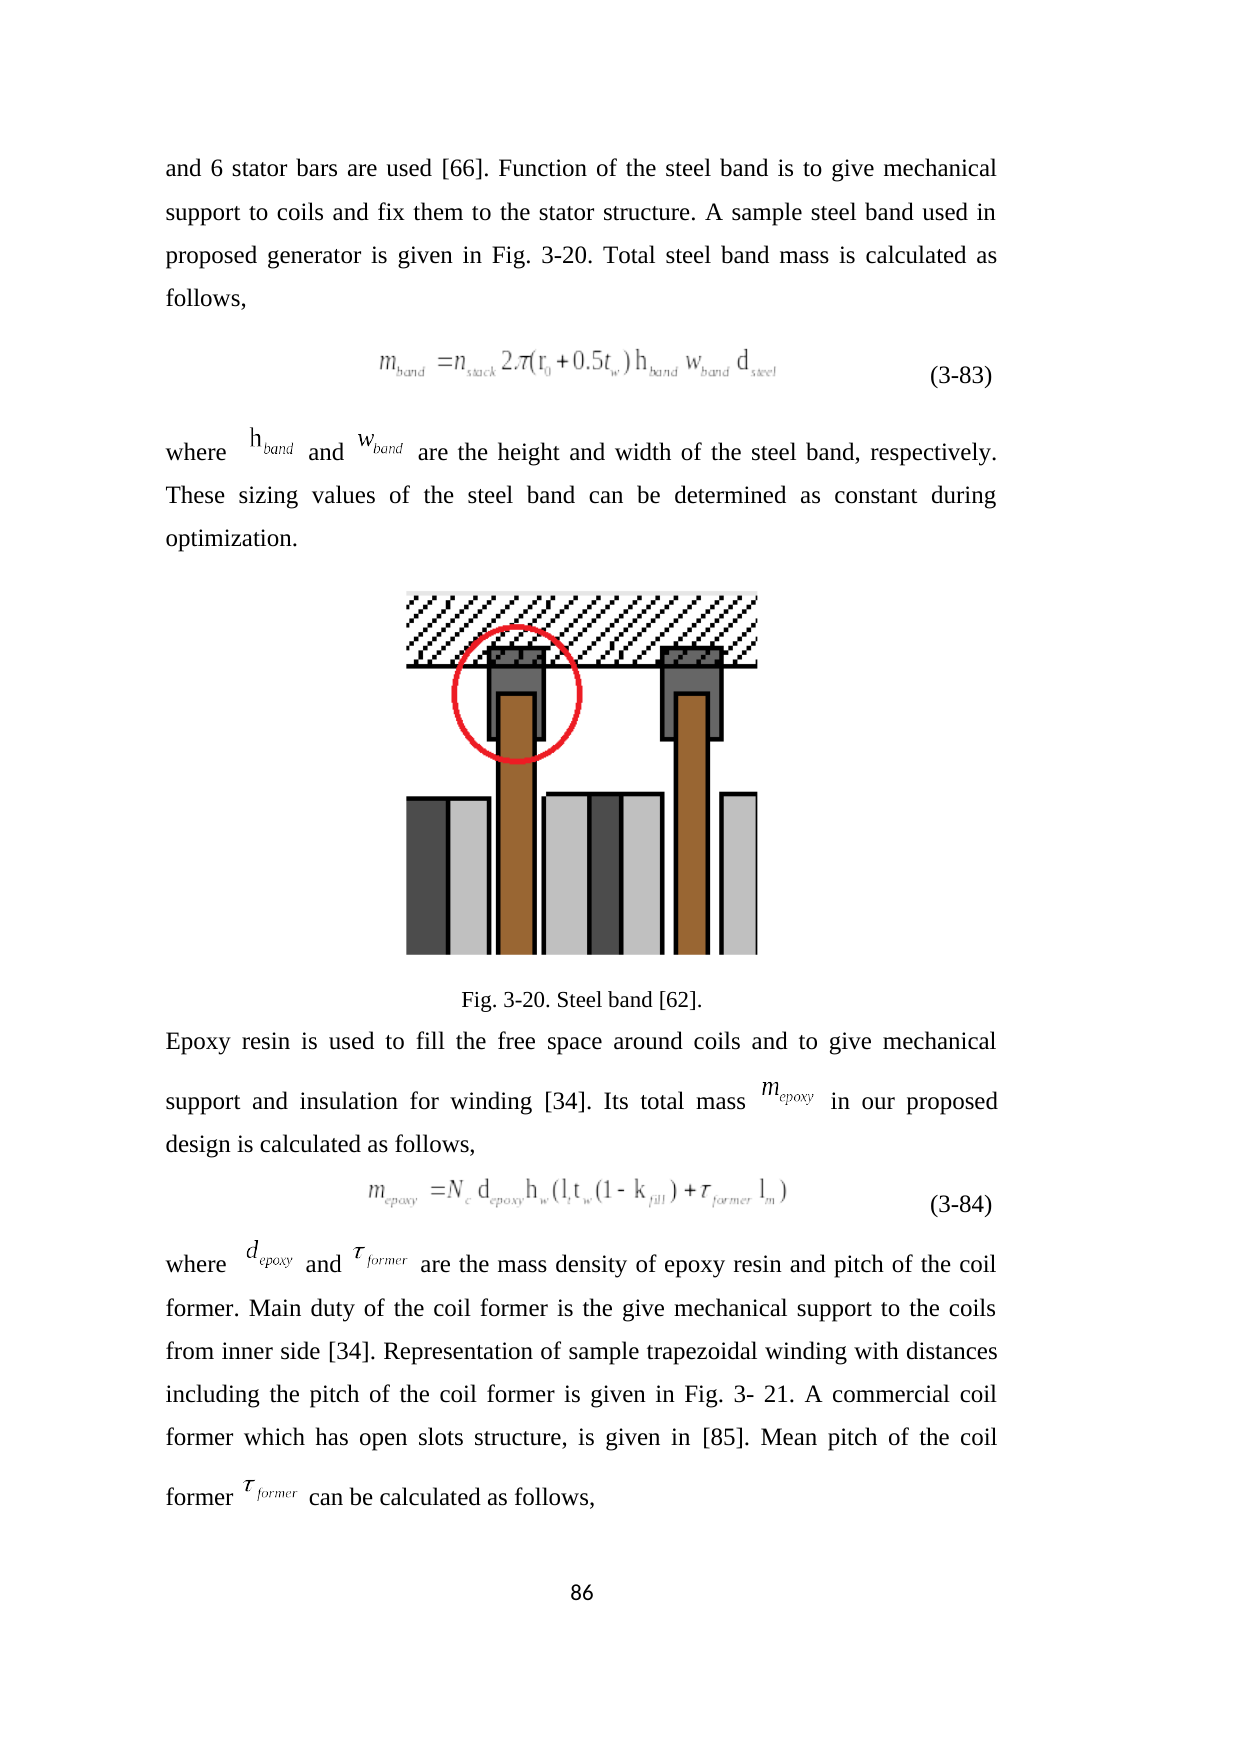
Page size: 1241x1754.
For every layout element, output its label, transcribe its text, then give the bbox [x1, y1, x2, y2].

list where and are the mass density of epoxy resin and pitch of the coil former. Main duty of the coil former is the give mechanical support to the coils from inner side [34]. Representation of sample trapezoidal winding with distances including the pitch of the coil former is given in Fig. 3- 21. A commercial coil former which has open slots structure, is given in [85]. Mean pitch of the coil former can be calculated as follows, [165, 1232, 998, 1511]
list Fig. 3-20. Steel band [62]. [165, 986, 998, 1013]
picture [406, 582, 758, 956]
text where and are the height and width of the steel band, respectively. These sizing values of the steel band can be determined as constant during optimization. [165, 419, 998, 552]
list Epoxy resin is used to fill the free space around coils and to give mechanical support and insulation for winding [34]. Its total mass in our proposed design is calculated as follows, [165, 1026, 998, 1158]
text (3-83) [165, 343, 998, 388]
list (3-84) [165, 1172, 998, 1218]
